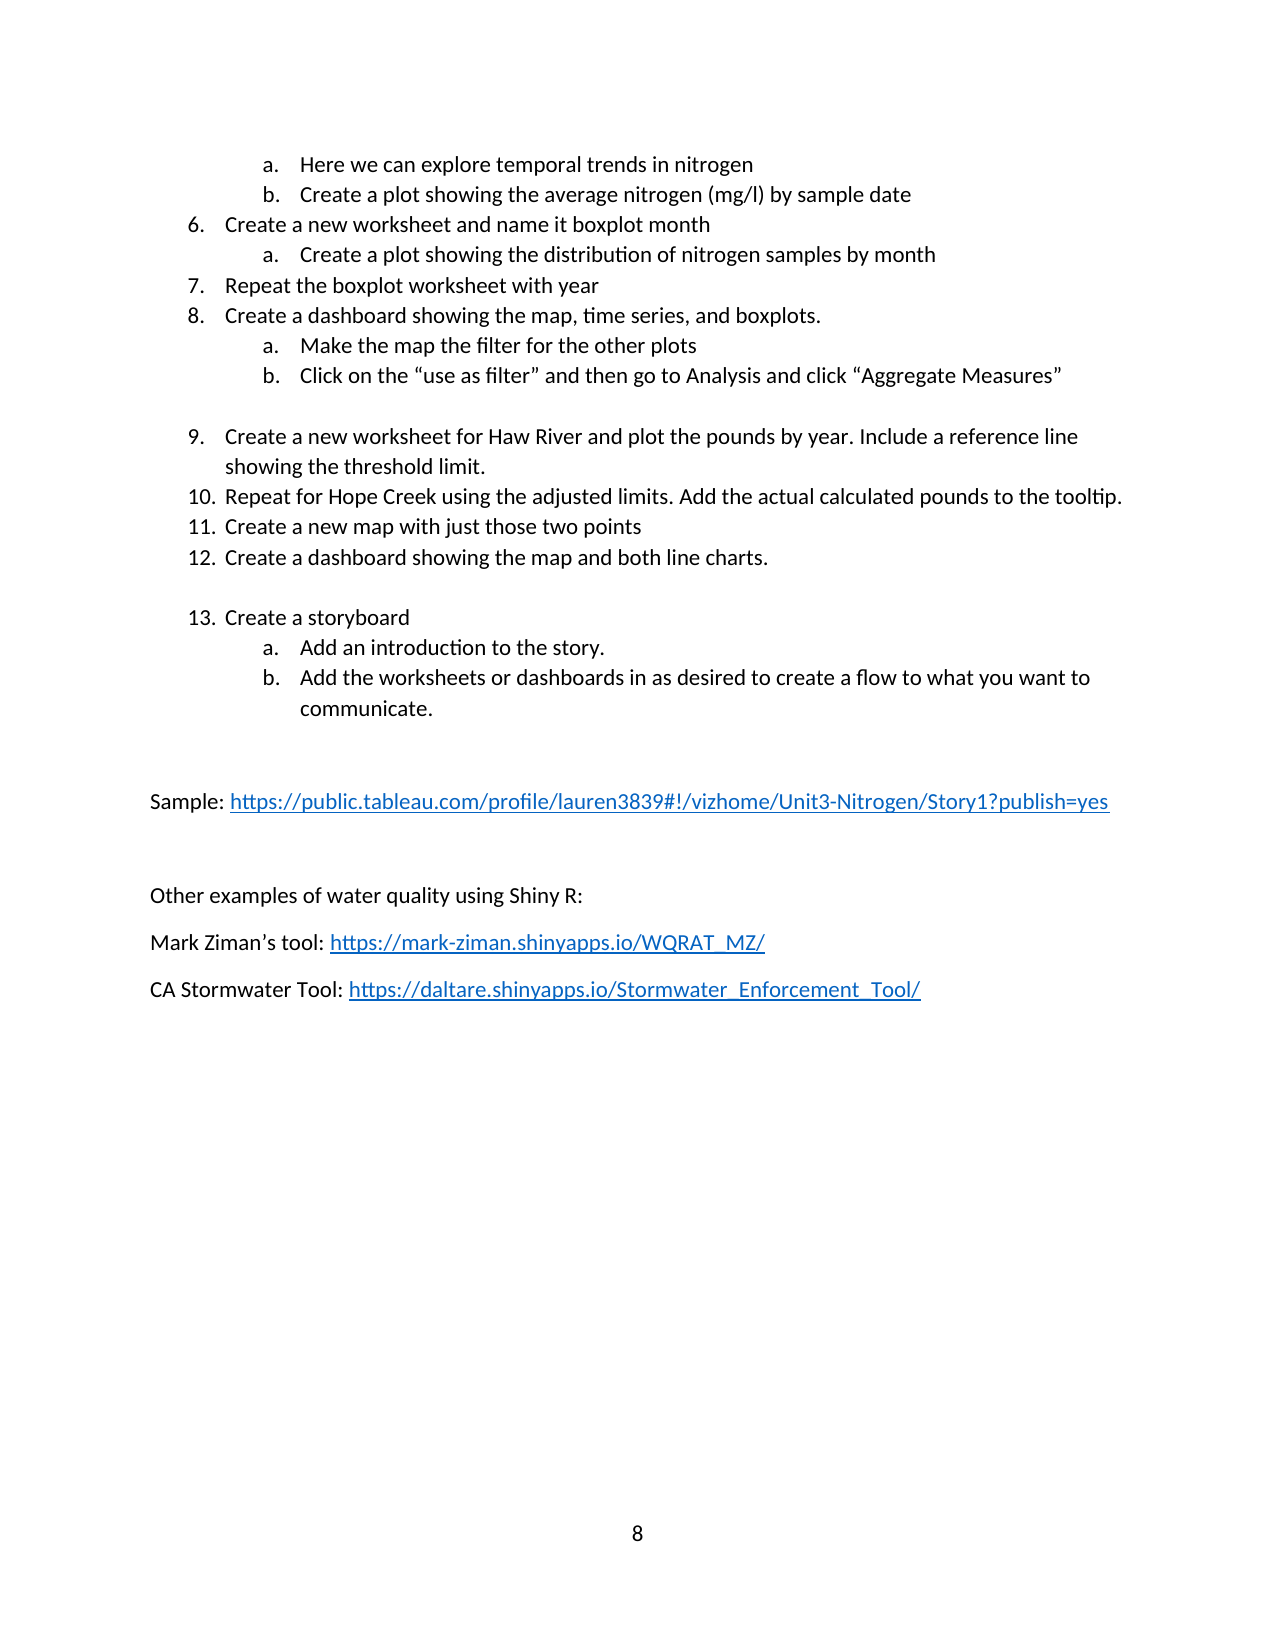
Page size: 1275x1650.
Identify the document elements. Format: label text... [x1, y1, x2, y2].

list Add an introduction to the story. [262, 633, 1125, 661]
list Create a new worksheet and name it boxplot month [187, 210, 1125, 238]
list Make the map the filter for the other plots [262, 331, 1125, 359]
text Sample: https://public.tableau.com/profile/lauren3839#!/vizhome/Unit3-Nitrogen/Story1?publish=yes [150, 787, 1125, 816]
list Create a new map with just those two points [187, 512, 1125, 541]
list Repeat for Hope Creek using the adjusted limits. Add the actual calculated pounds to the tooltip. [187, 482, 1125, 510]
list Create a dashboard showing the map, time series, and boxplots. [187, 301, 1125, 329]
list Click on the “use as filter” and then go to Analysis and click “Aggregate Measures” [262, 361, 1125, 389]
text Mark Ziman’s tool: https://mark-ziman.shinyapps.io/WQRAT_MZ/ [150, 928, 1125, 956]
list Create a storyboard [187, 603, 1125, 631]
list Repeat the boxplot worksheet with year [187, 271, 1125, 299]
list Add the worksheets or dashboards in as desired to create a flow to what you want to communicate. [262, 663, 1125, 722]
list Create a plot showing the distribution of nitrogen samples by month [262, 241, 1125, 269]
list Create a plot showing the average nitrogen (mg/l) by sample date [262, 180, 1125, 208]
list Create a new worksheet for Haw River and plot the pounds by year. Include a reference line showing the threshold limit. [187, 422, 1125, 480]
list Create a dashboard showing the map and both line charts. [187, 543, 1125, 571]
text CA Stormwater Tool: https://daltare.shinyapps.io/Stormwater_Enforcement_Tool/ [150, 975, 1125, 1003]
text Other examples of water quality using Shiny R: [150, 881, 1125, 909]
list Here we can explore temporal trends in nitrogen [262, 150, 1125, 178]
